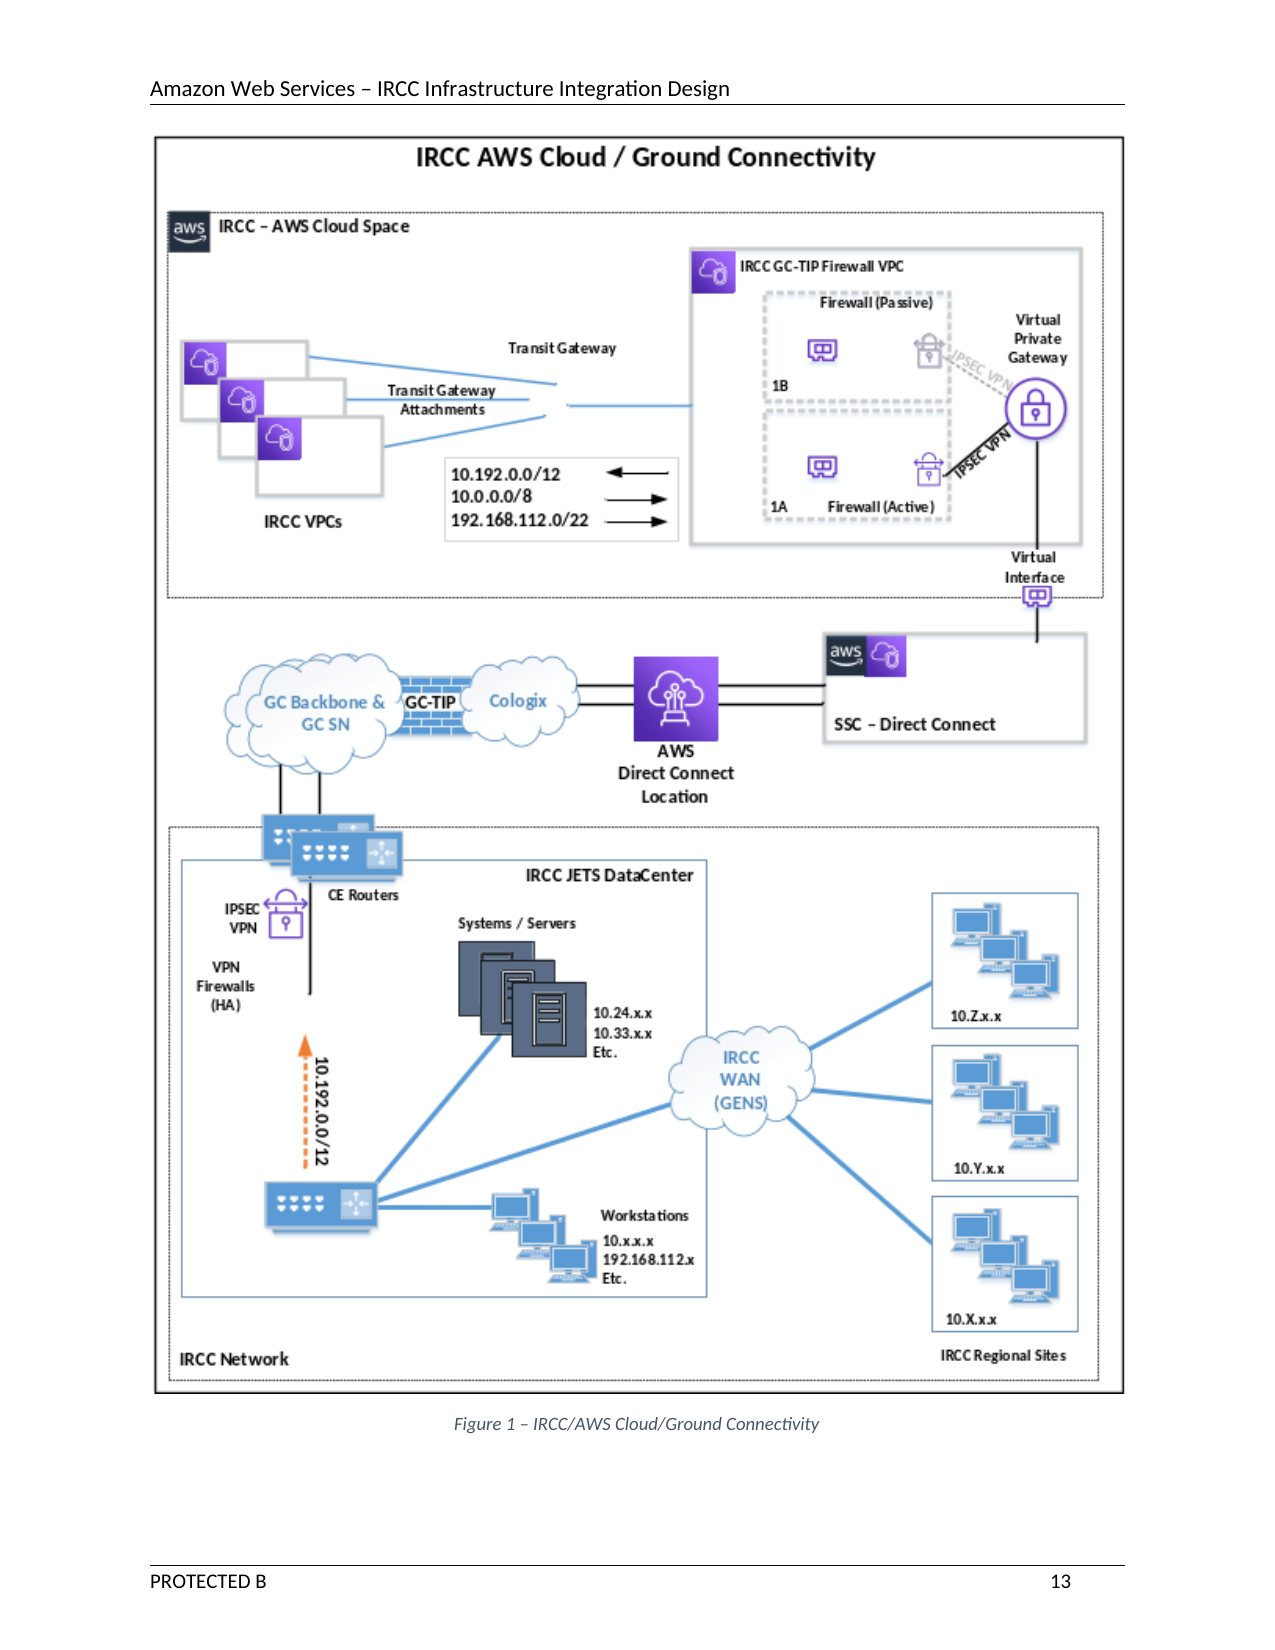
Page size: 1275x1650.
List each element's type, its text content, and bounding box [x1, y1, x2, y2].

text Figure 1 – IRCC/AWS Cloud/Ground Connectivity [150, 1412, 1125, 1435]
